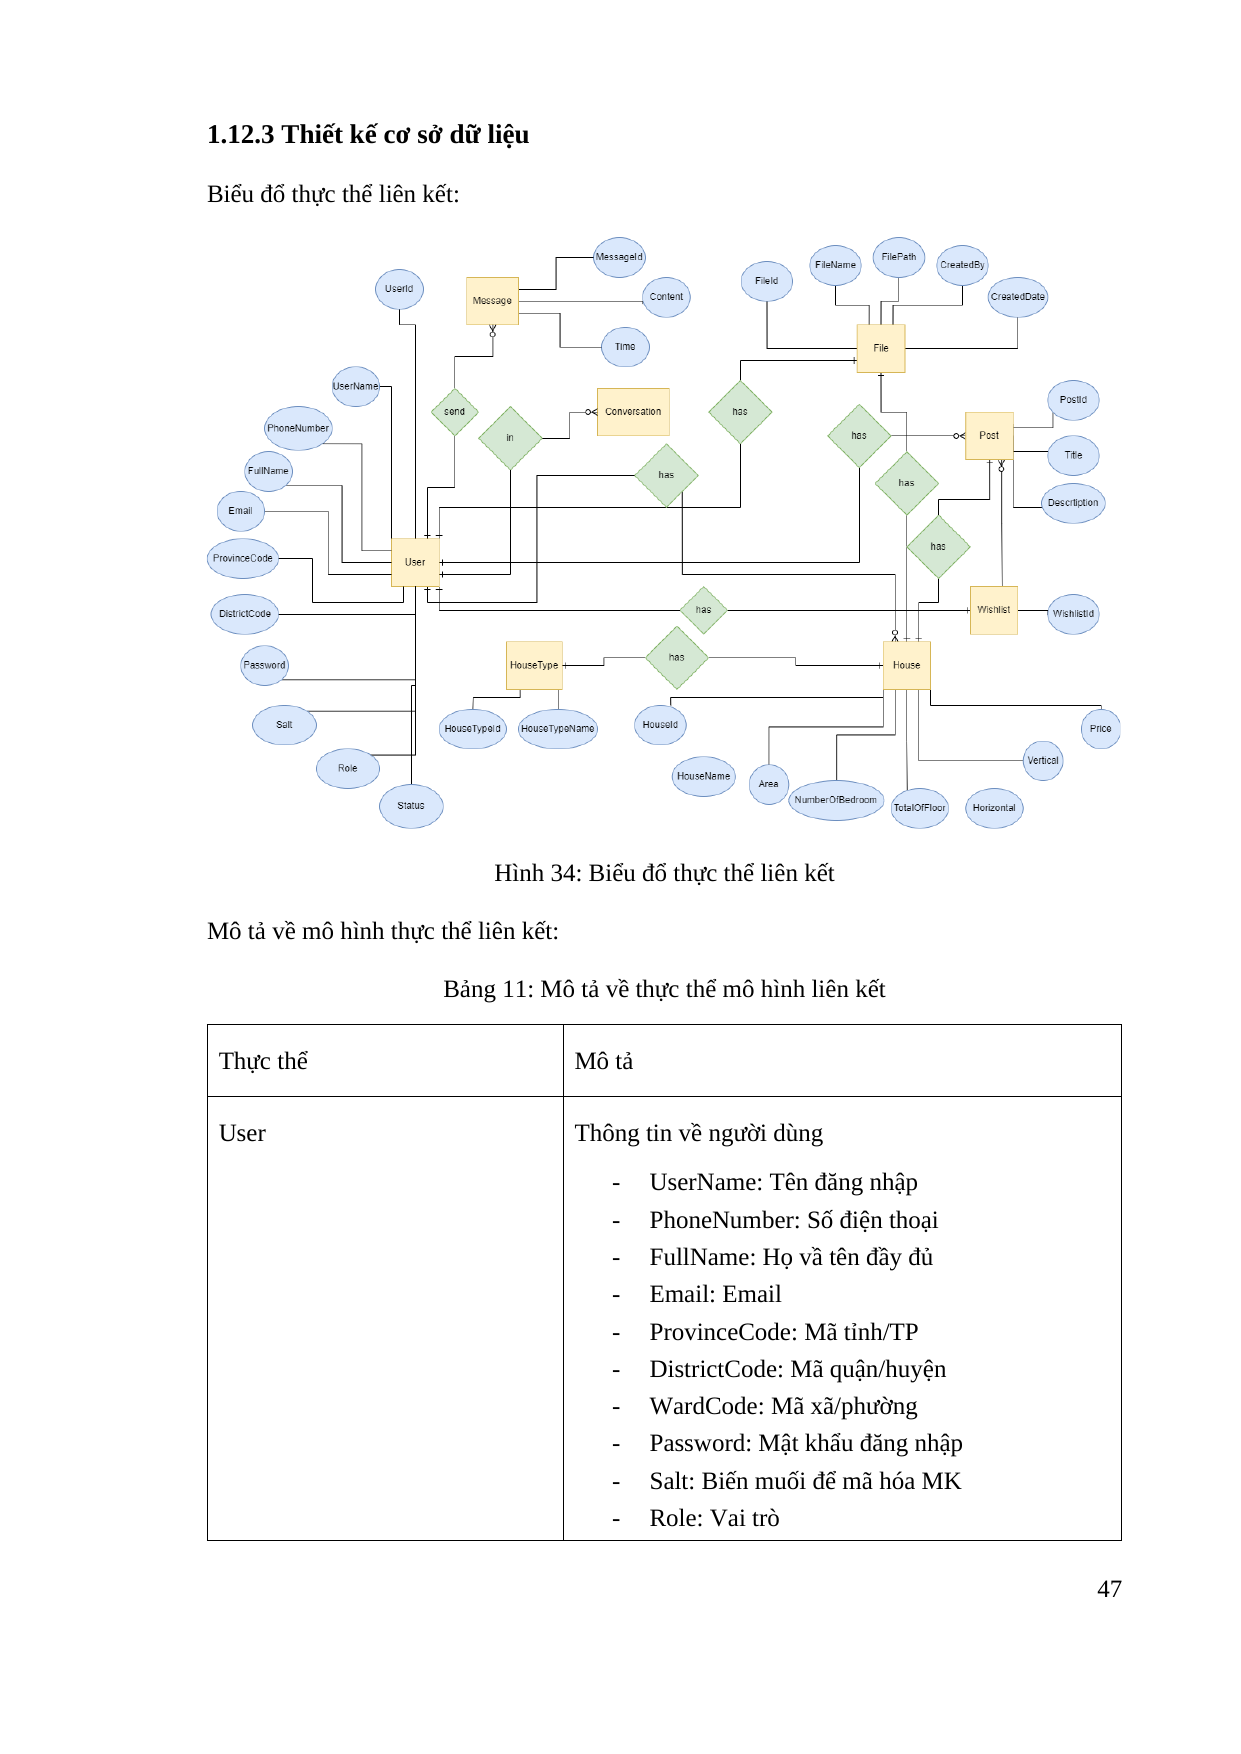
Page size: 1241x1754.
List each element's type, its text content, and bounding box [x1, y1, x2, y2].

text Hình 34: Biểu đổ thực thể liên kết [207, 858, 1122, 887]
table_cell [564, 1097, 1121, 1540]
text Mô tả về mô hình thực thể liên kết: [207, 916, 1122, 945]
table_cell User [208, 1097, 563, 1540]
table_header Thực thể [208, 1025, 563, 1096]
text Biểu đổ thực thể liên kết: [207, 179, 1122, 208]
text Bảng 11: Mô tả về thực thể mô hình liên kết [207, 974, 1122, 1003]
table_header Mô tả [564, 1025, 1121, 1096]
picture [206, 237, 1121, 829]
subtitle Thiết kế cơ sở dữ liệu [207, 118, 1122, 149]
